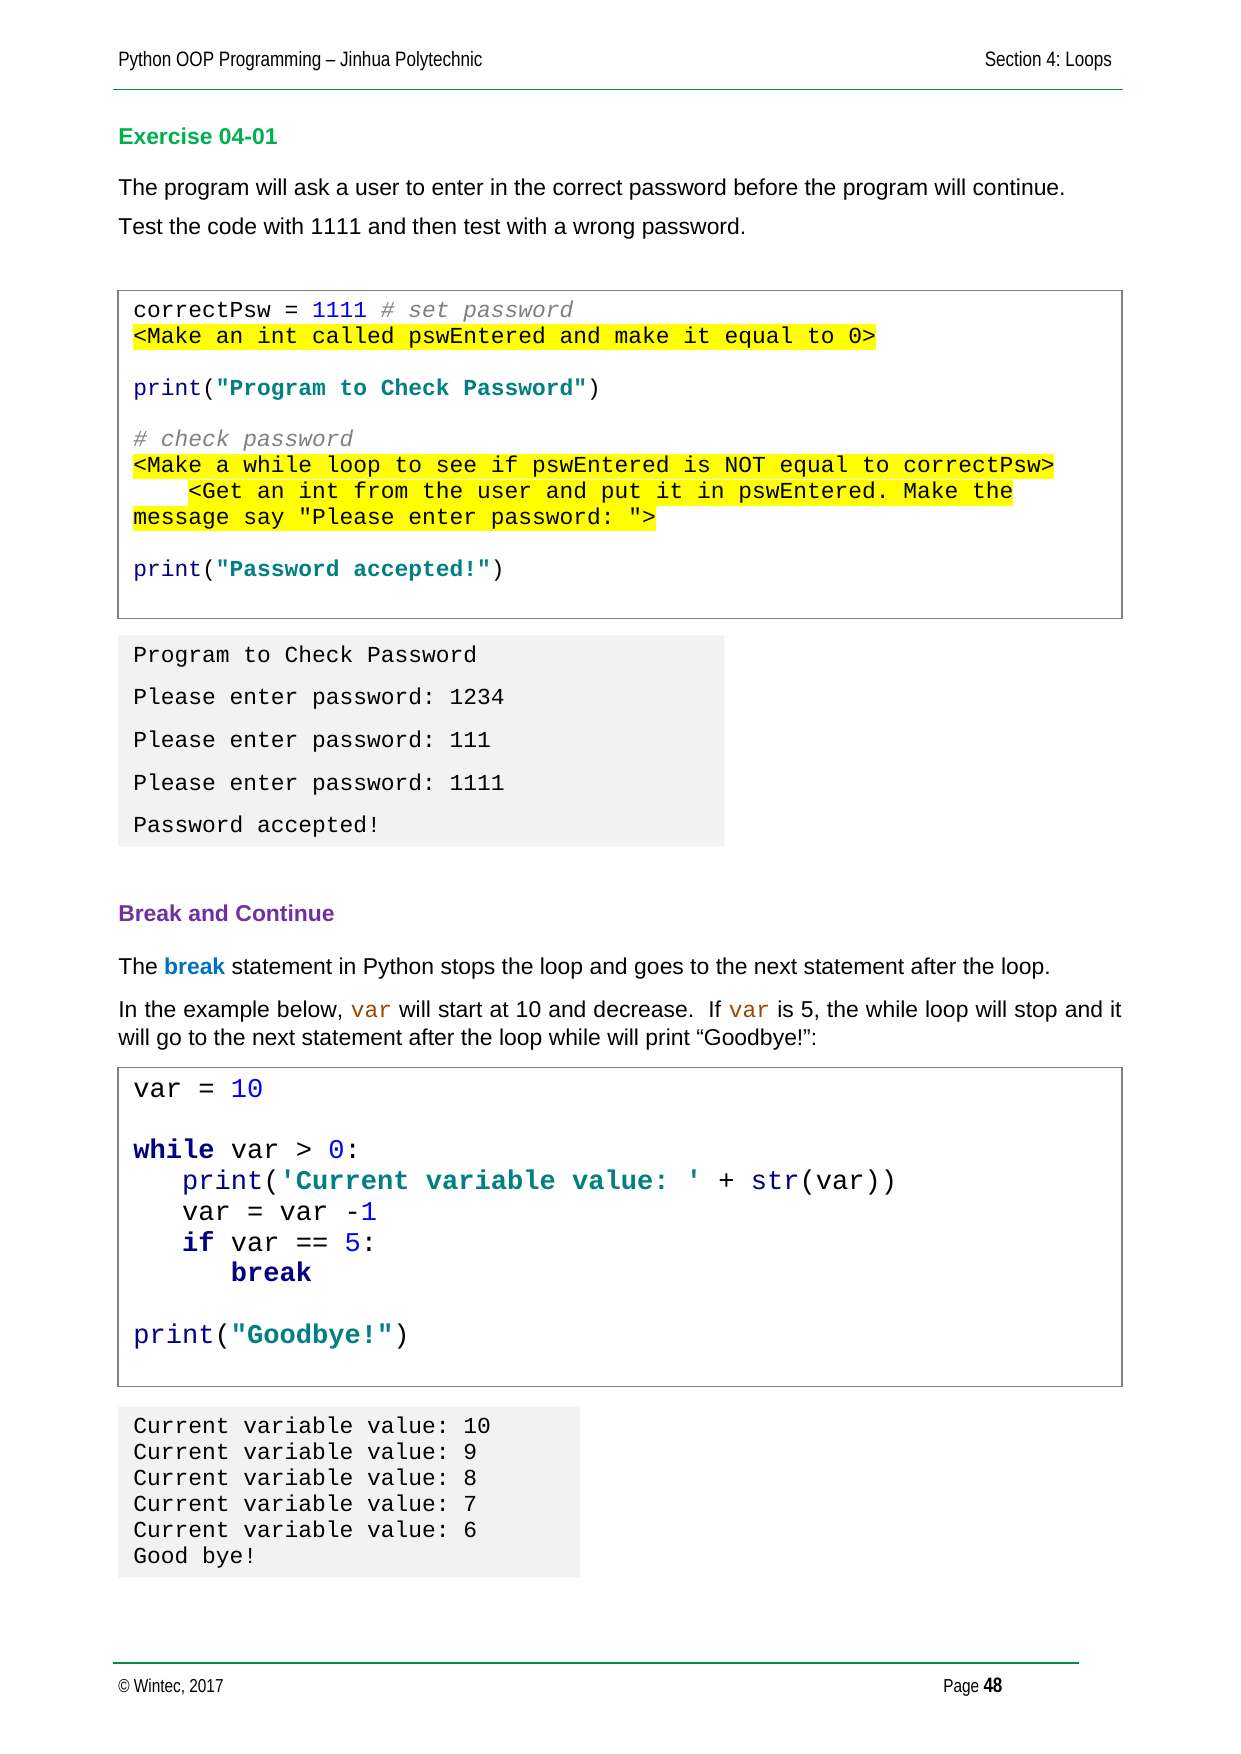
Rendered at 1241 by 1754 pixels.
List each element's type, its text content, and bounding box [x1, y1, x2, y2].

text In the example below, var will start at 10 and decrease. If var is 5, the while loop will stop and it will go to the next statement after the loop while will print “Goodbye!”: [118, 996, 1122, 1051]
list The program will ask a user to enter in the correct password before the program will continue. [118, 174, 1122, 200]
text The break statement in Python stops the loop and goes to the next statement after the loop. [118, 953, 1122, 979]
text Break and Continue [118, 900, 1122, 927]
list Test the code with 1111 and then test with a wrong password. [118, 213, 1122, 239]
text Exercise 04-01 [118, 123, 1122, 149]
